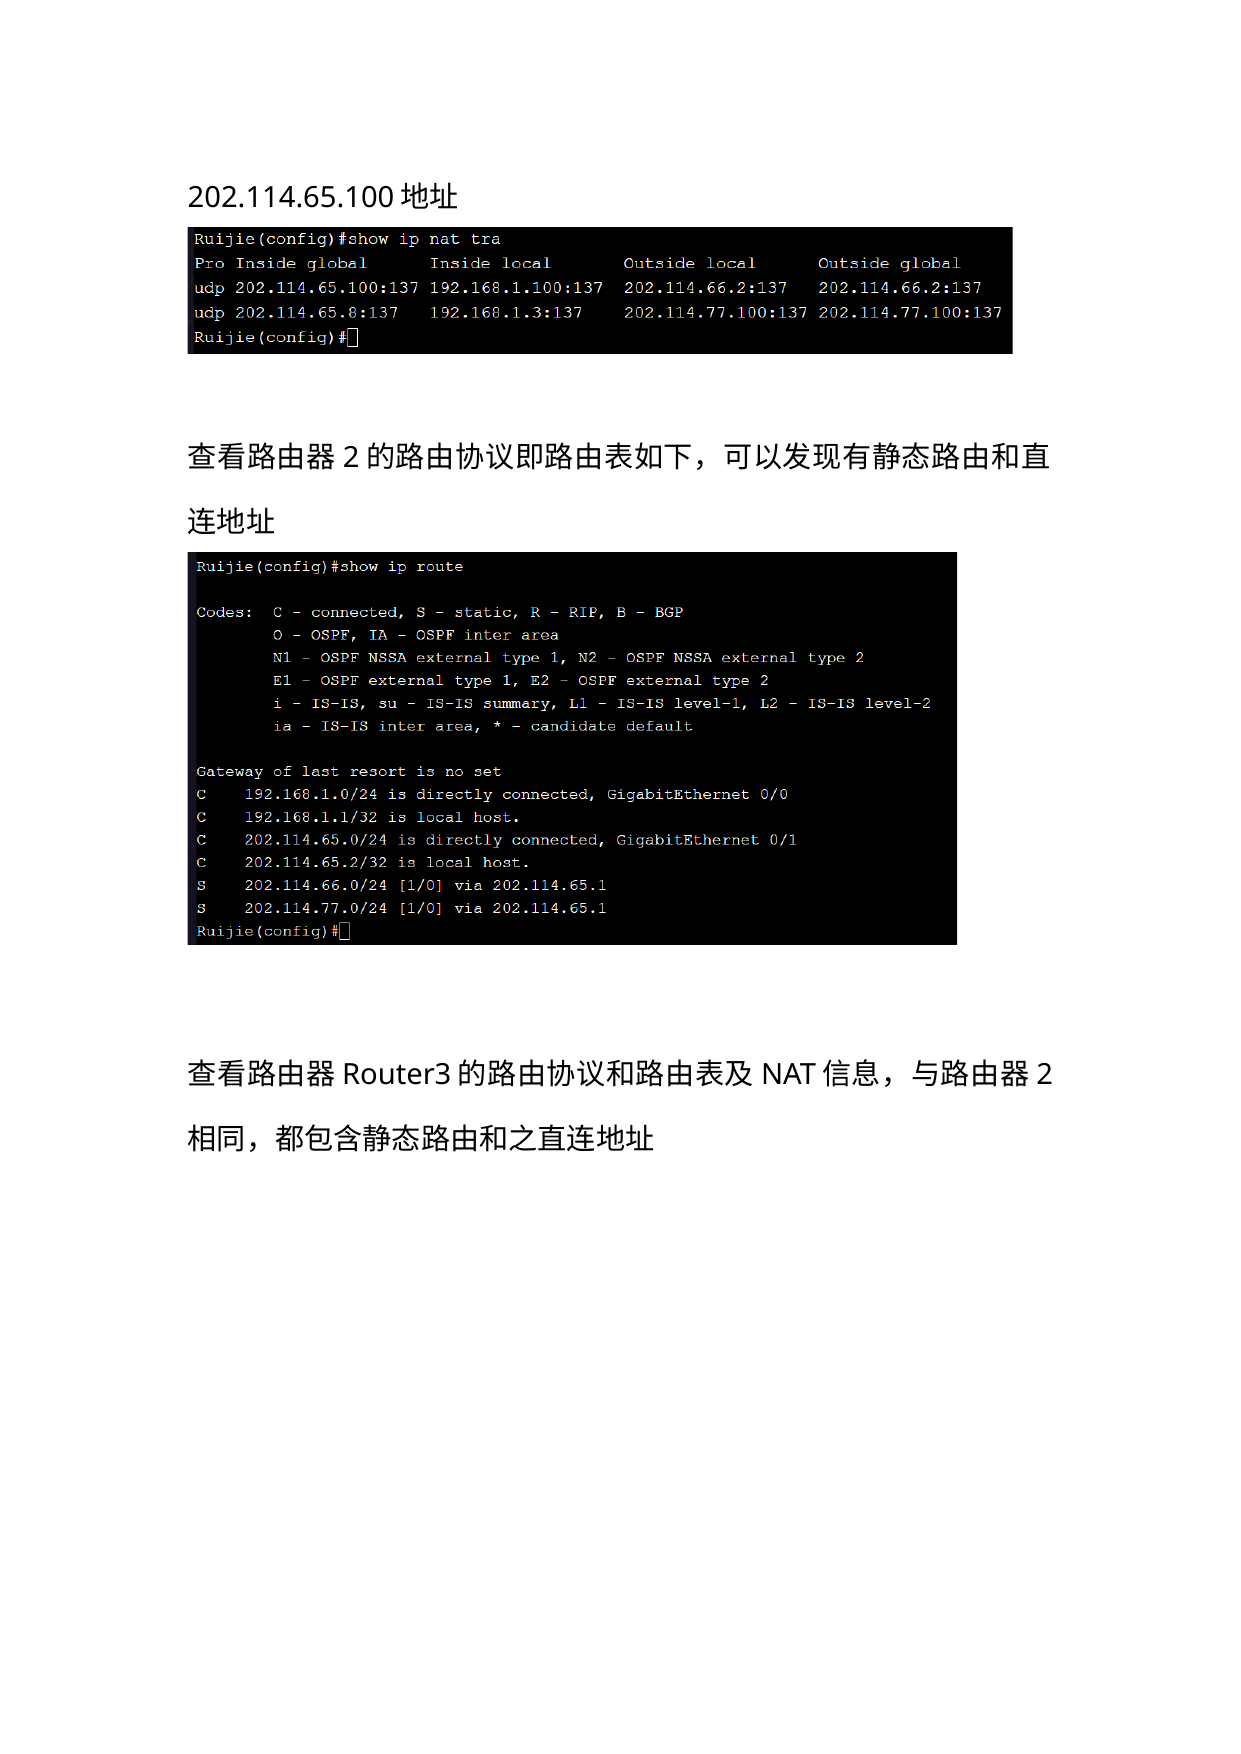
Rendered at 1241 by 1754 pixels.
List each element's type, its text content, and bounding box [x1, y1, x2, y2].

text 查看路由器2的路由协议即路由表如下，可以发现有静态路由和直连地址 [187, 422, 1053, 552]
text 查看路由器Router3的路由协议和路由表及NAT信息，与路由器2相同，都包含静态路由和之直连地址 [187, 1039, 1053, 1169]
picture [187, 227, 1013, 354]
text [187, 162, 1053, 227]
picture [187, 552, 958, 945]
